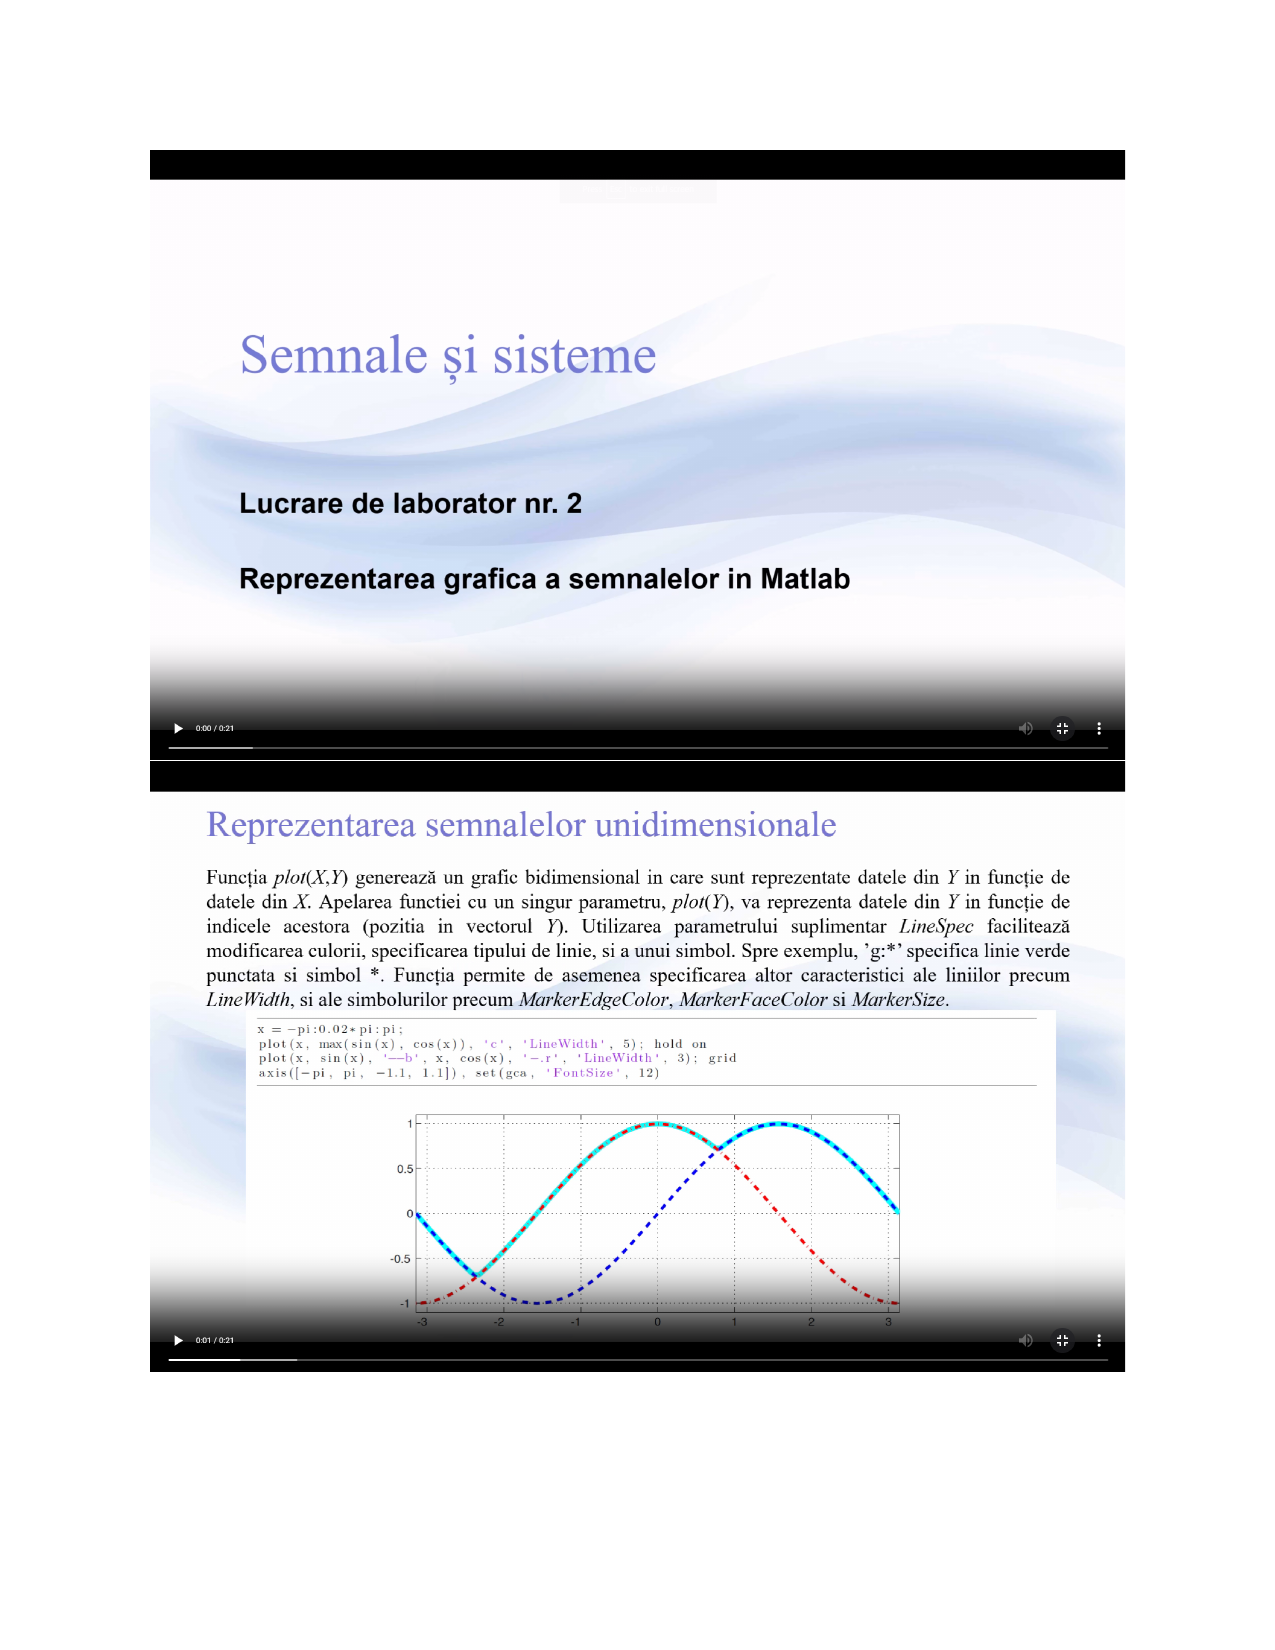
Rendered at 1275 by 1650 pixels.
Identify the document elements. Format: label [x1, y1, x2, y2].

picture [150, 761, 1125, 1372]
picture [150, 150, 1125, 760]
